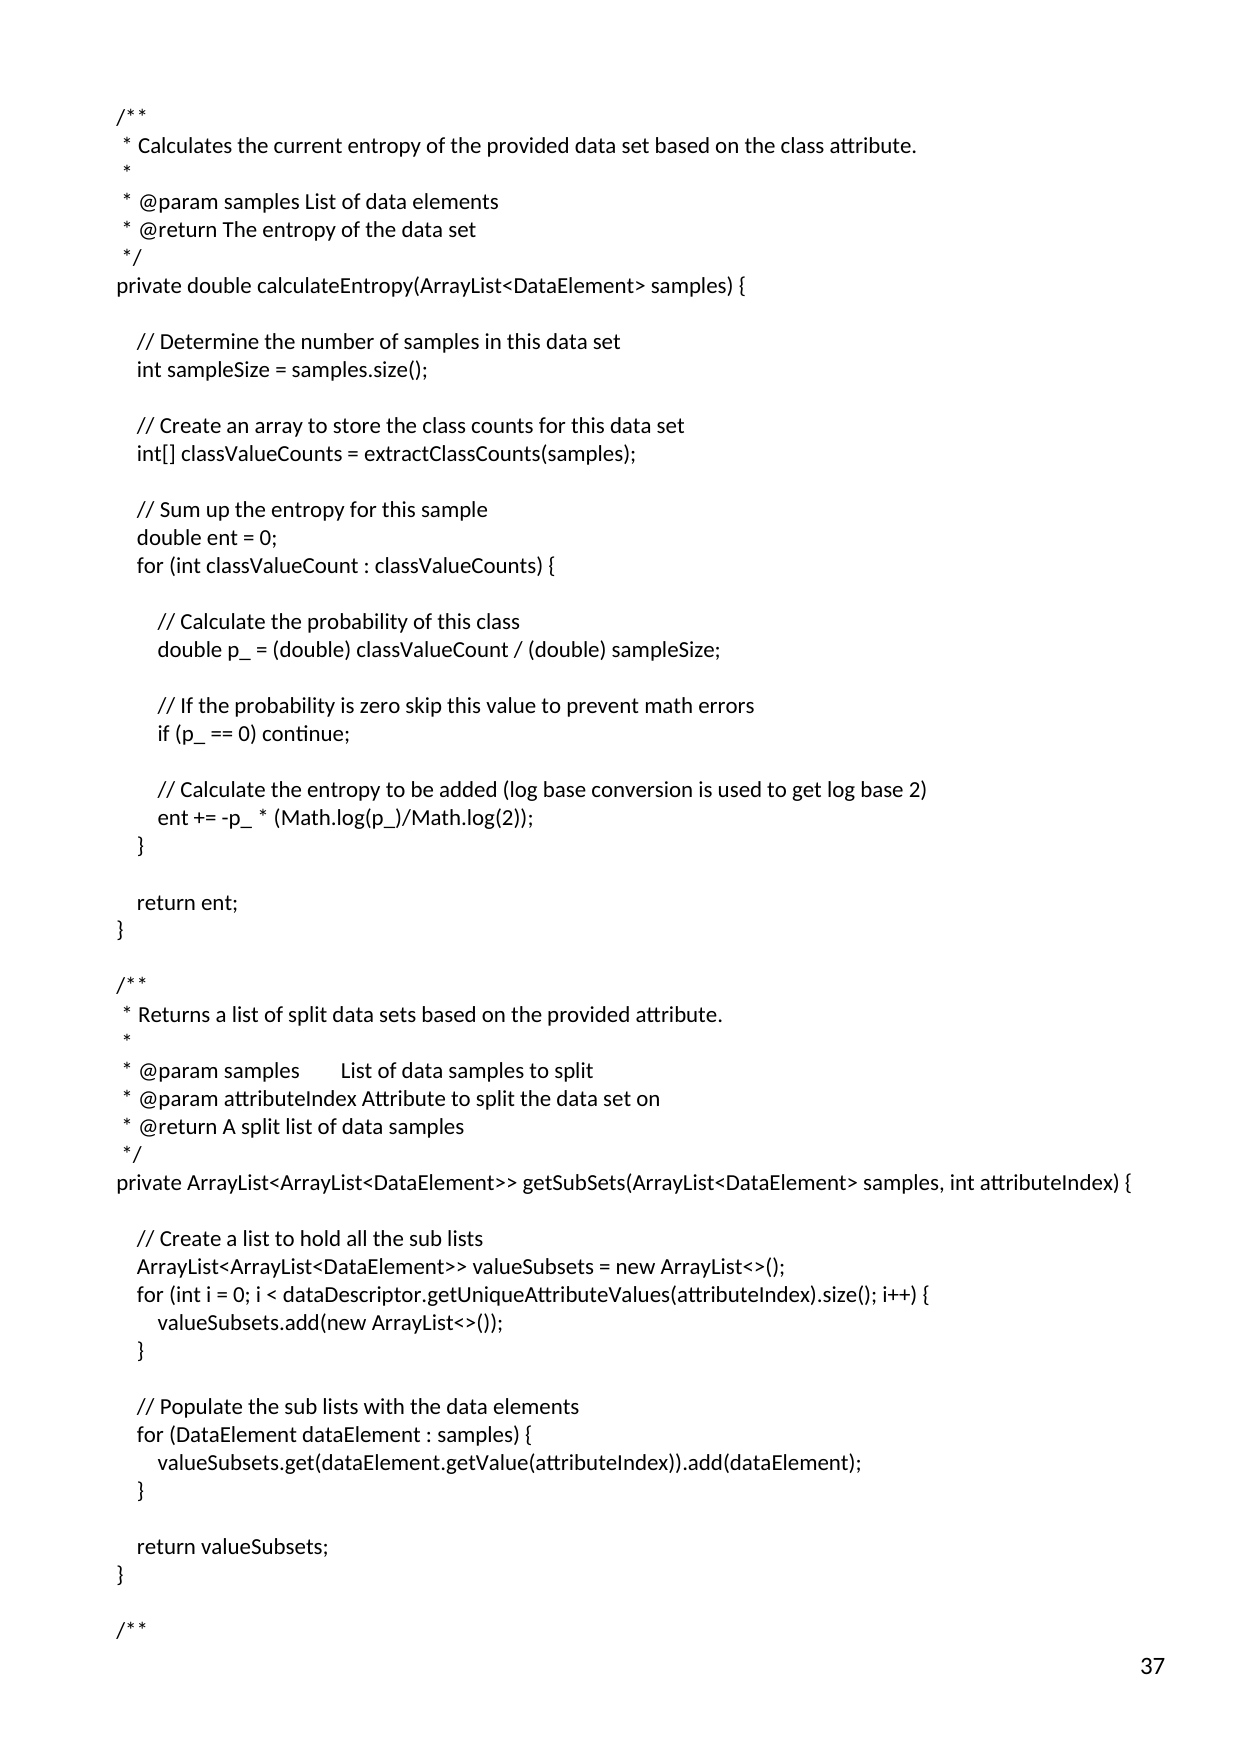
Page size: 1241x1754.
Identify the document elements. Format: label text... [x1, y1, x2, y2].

text * @param samples List of data elements [75, 187, 1165, 215]
text * @param samples List of data samples to split [75, 1056, 1165, 1084]
text ent += -p_ * (Math.log(p_)/Math.log(2)); [75, 803, 1165, 832]
text * @param attributeIndex Attribute to split the data set on [75, 1084, 1165, 1112]
text // Calculate the entropy to be added (log base conversion is used to get log base 2) [75, 776, 1165, 803]
text // Populate the sub lists with the data elements [75, 1392, 1165, 1420]
text valueSubsets.add(new ArrayList<>()); [75, 1308, 1165, 1336]
text for (int classValueCount : classValueCounts) { [75, 551, 1165, 579]
text double p_ = (double) classValueCount / (double) sampleSize; [75, 635, 1165, 663]
text // Sum up the entropy for this sample [75, 495, 1165, 523]
text * [75, 1028, 1165, 1056]
text } [75, 916, 1165, 944]
text return ent; [75, 888, 1165, 916]
text /** [75, 972, 1165, 1000]
text */ [75, 243, 1165, 271]
text valueSubsets.get(dataElement.getValue(attributeIndex)).add(dataElement); [75, 1448, 1165, 1476]
text // If the probability is zero skip this value to prevent math errors [75, 691, 1165, 719]
text // Calculate the probability of this class [75, 607, 1165, 635]
text } [75, 832, 1165, 859]
text // Determine the number of samples in this data set [75, 327, 1165, 355]
text for (int i = 0; i < dataDescriptor.getUniqueAttributeValues(attributeIndex).size(); i++) { [75, 1280, 1165, 1308]
text /** [75, 1616, 1165, 1644]
text * @return The entropy of the data set [75, 215, 1165, 243]
text * Calculates the current entropy of the provided data set based on the class attribute. [75, 131, 1165, 159]
text for (DataElement dataElement : samples) { [75, 1420, 1165, 1448]
text /** [75, 103, 1165, 131]
text int[] classValueCounts = extractClassCounts(samples); [75, 439, 1165, 467]
text double ent = 0; [75, 523, 1165, 551]
text ArrayList<ArrayList<DataElement>> valueSubsets = new ArrayList<>(); [75, 1252, 1165, 1280]
text private ArrayList<ArrayList<DataElement>> getSubSets(ArrayList<DataElement> samples, int attributeIndex) { [75, 1168, 1165, 1196]
text // Create a list to hold all the sub lists [75, 1224, 1165, 1252]
text private double calculateEntropy(ArrayList<DataElement> samples) { [75, 271, 1165, 299]
text */ [75, 1140, 1165, 1168]
text int sampleSize = samples.size(); [75, 355, 1165, 383]
text if (p_ == 0) continue; [75, 719, 1165, 747]
text // Create an array to store the class counts for this data set [75, 411, 1165, 439]
text } [75, 1476, 1165, 1504]
text } [75, 1560, 1165, 1588]
text * Returns a list of split data sets based on the provided attribute. [75, 1000, 1165, 1028]
text * @return A split list of data samples [75, 1112, 1165, 1140]
text } [75, 1336, 1165, 1364]
text return valueSubsets; [75, 1532, 1165, 1560]
text * [75, 159, 1165, 187]
